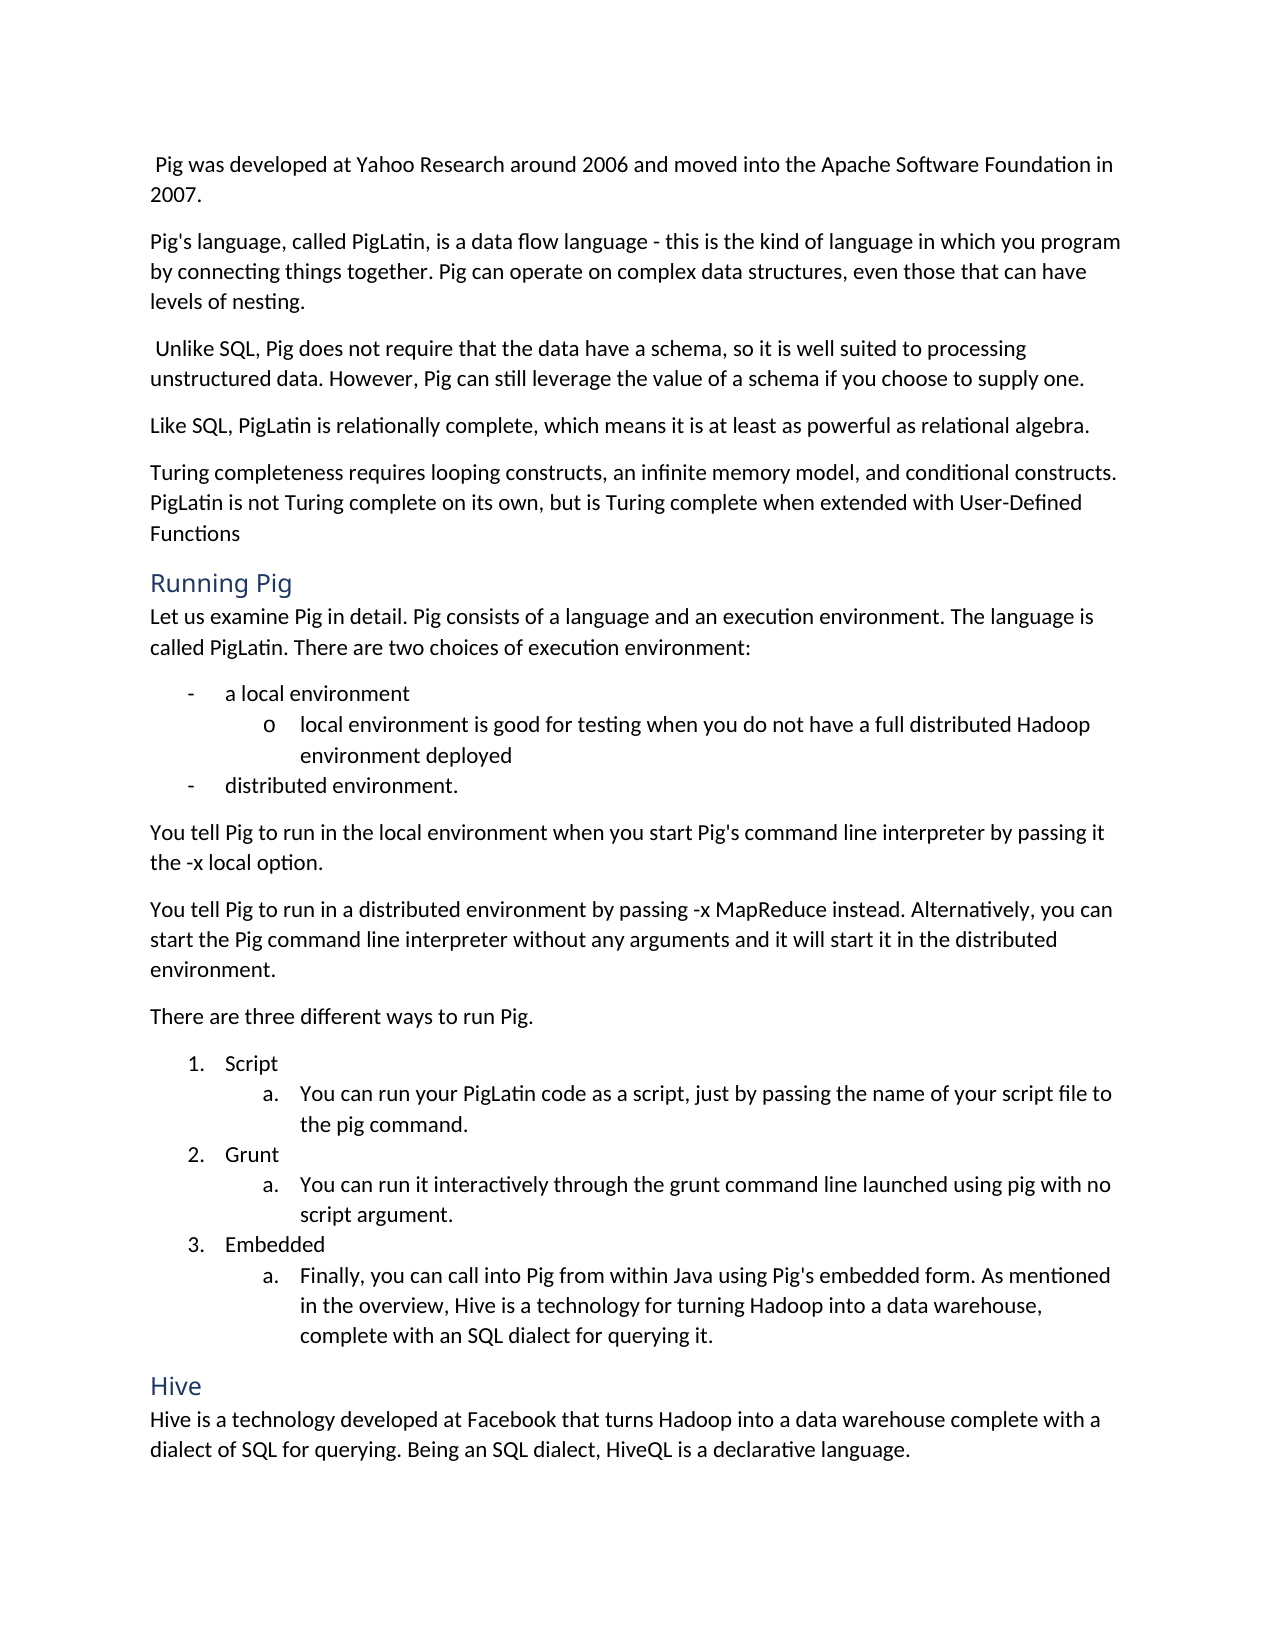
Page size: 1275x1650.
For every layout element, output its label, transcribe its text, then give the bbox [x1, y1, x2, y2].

list Script [187, 1049, 1125, 1077]
list distributed environment. [187, 771, 1125, 799]
text Let us examine Pig in detail. Pig consists of a language and an execution environment. The language is called PigLatin. There are two choices of execution environment: [150, 602, 1125, 661]
text Hive is a technology developed at Facebook that turns Hadoop into a data warehouse complete with a dialect of SQL for querying. Being an SQL dialect, HiveQL is a declarative language. [150, 1405, 1125, 1463]
list You can run it interactively through the grunt command line launched using pig with no script argument. [262, 1170, 1125, 1228]
subtitle Running Pig [150, 566, 1125, 600]
list Finally, you can call into Pig from within Java using Pig's embedded form. As mentioned in the overview, Hive is a technology for turning Hadoop into a data warehouse, complete with an SQL dialect for querying it. [262, 1261, 1125, 1349]
list You can run your PigLatin code as a script, just by passing the name of your script file to the pig command. [262, 1079, 1125, 1138]
text Turing completeness requires looping constructs, an infinite memory model, and conditional constructs. PigLatin is not Turing complete on its own, but is Turing complete when extended with User-Defined Functions [150, 458, 1125, 547]
text You tell Pig to run in a distributed environment by passing -x MapReduce instead. Alternatively, you can start the Pig command line interpreter without any arguments and it will start it in the distributed environment. [150, 895, 1125, 984]
list Grunt [187, 1140, 1125, 1168]
list local environment is good for testing when you do not have a full distributed Hadoop environment deployed [262, 710, 1125, 769]
text Like SQL, PigLatin is relationally complete, which means it is at least as powerful as relational algebra. [150, 411, 1125, 439]
subtitle Hive [150, 1368, 1125, 1402]
text Pig's language, called PigLatin, is a data flow language - this is the kind of language in which you program by connecting things together. Pig can operate on complex data structures, even those that can have levels of nesting. [150, 227, 1125, 316]
list Embedded [187, 1231, 1125, 1259]
text Unlike SQL, Pig does not require that the data have a schema, so it is well suited to processing unstructured data. However, Pig can still leverage the value of a schema if you choose to supply one. [150, 334, 1125, 393]
text You tell Pig to run in the local environment when you start Pig's command line interpreter by passing it the -x local option. [150, 818, 1125, 876]
text There are three different ways to run Pig. [150, 1002, 1125, 1031]
text Pig was developed at Yahoo Research around 2006 and moved into the Apache Software Foundation in 2007. [150, 150, 1125, 208]
list a local environment [187, 679, 1125, 707]
